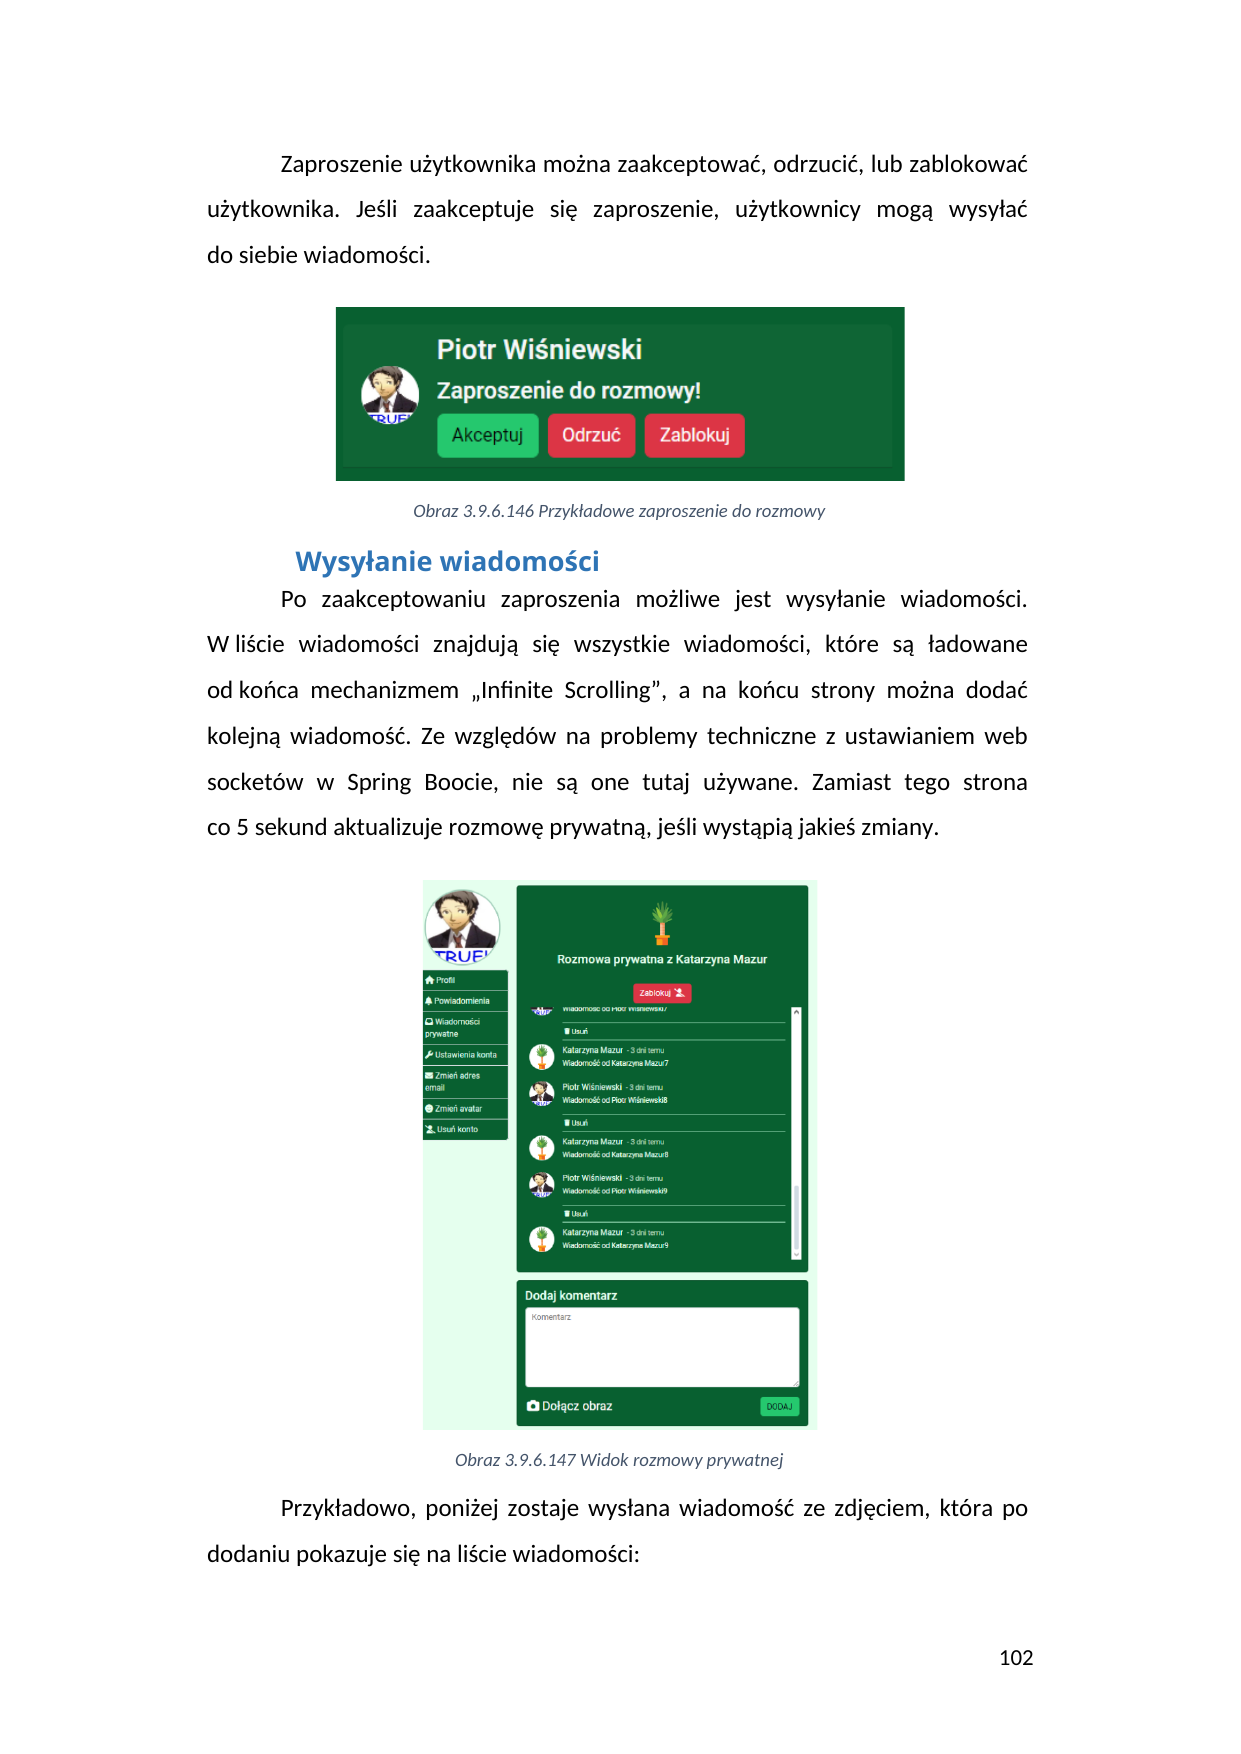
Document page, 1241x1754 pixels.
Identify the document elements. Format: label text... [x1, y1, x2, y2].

text Po zaakceptowaniu zaproszenia możliwe jest wysyłanie wiadomości. W liście wiadomości znajdują się wszystkie wiadomości, które są ładowane od końca mechanizmem „Infinite Scrolling”, a na końcu strony można dodać kolejną wiadomość. Ze względów na problemy techniczne z ustawianiem web socketów w Spring Boocie, nie są one tutaj używane. Zamiast tego strona co 5 sekund aktualizuje rozmowę prywatną, jeśli wystąpią jakieś zmiany. [207, 583, 1029, 842]
text Zaproszenie użytkownika można zaakceptować, odrzucić, lub zablokować użytkownika. Jeśli zaakceptuje się zaproszenie, użytkownicy mogą wysyłać do siebie wiadomości. [207, 148, 1029, 270]
text Przykładowo, poniżej zostaje wysłana wiadomość ze zdjęciem, która po dodaniu pokazuje się na liście wiadomości: [207, 1492, 1029, 1568]
subtitle Wysyłanie wiadomości [295, 543, 1033, 580]
picture [422, 880, 818, 1430]
picture [335, 307, 905, 481]
